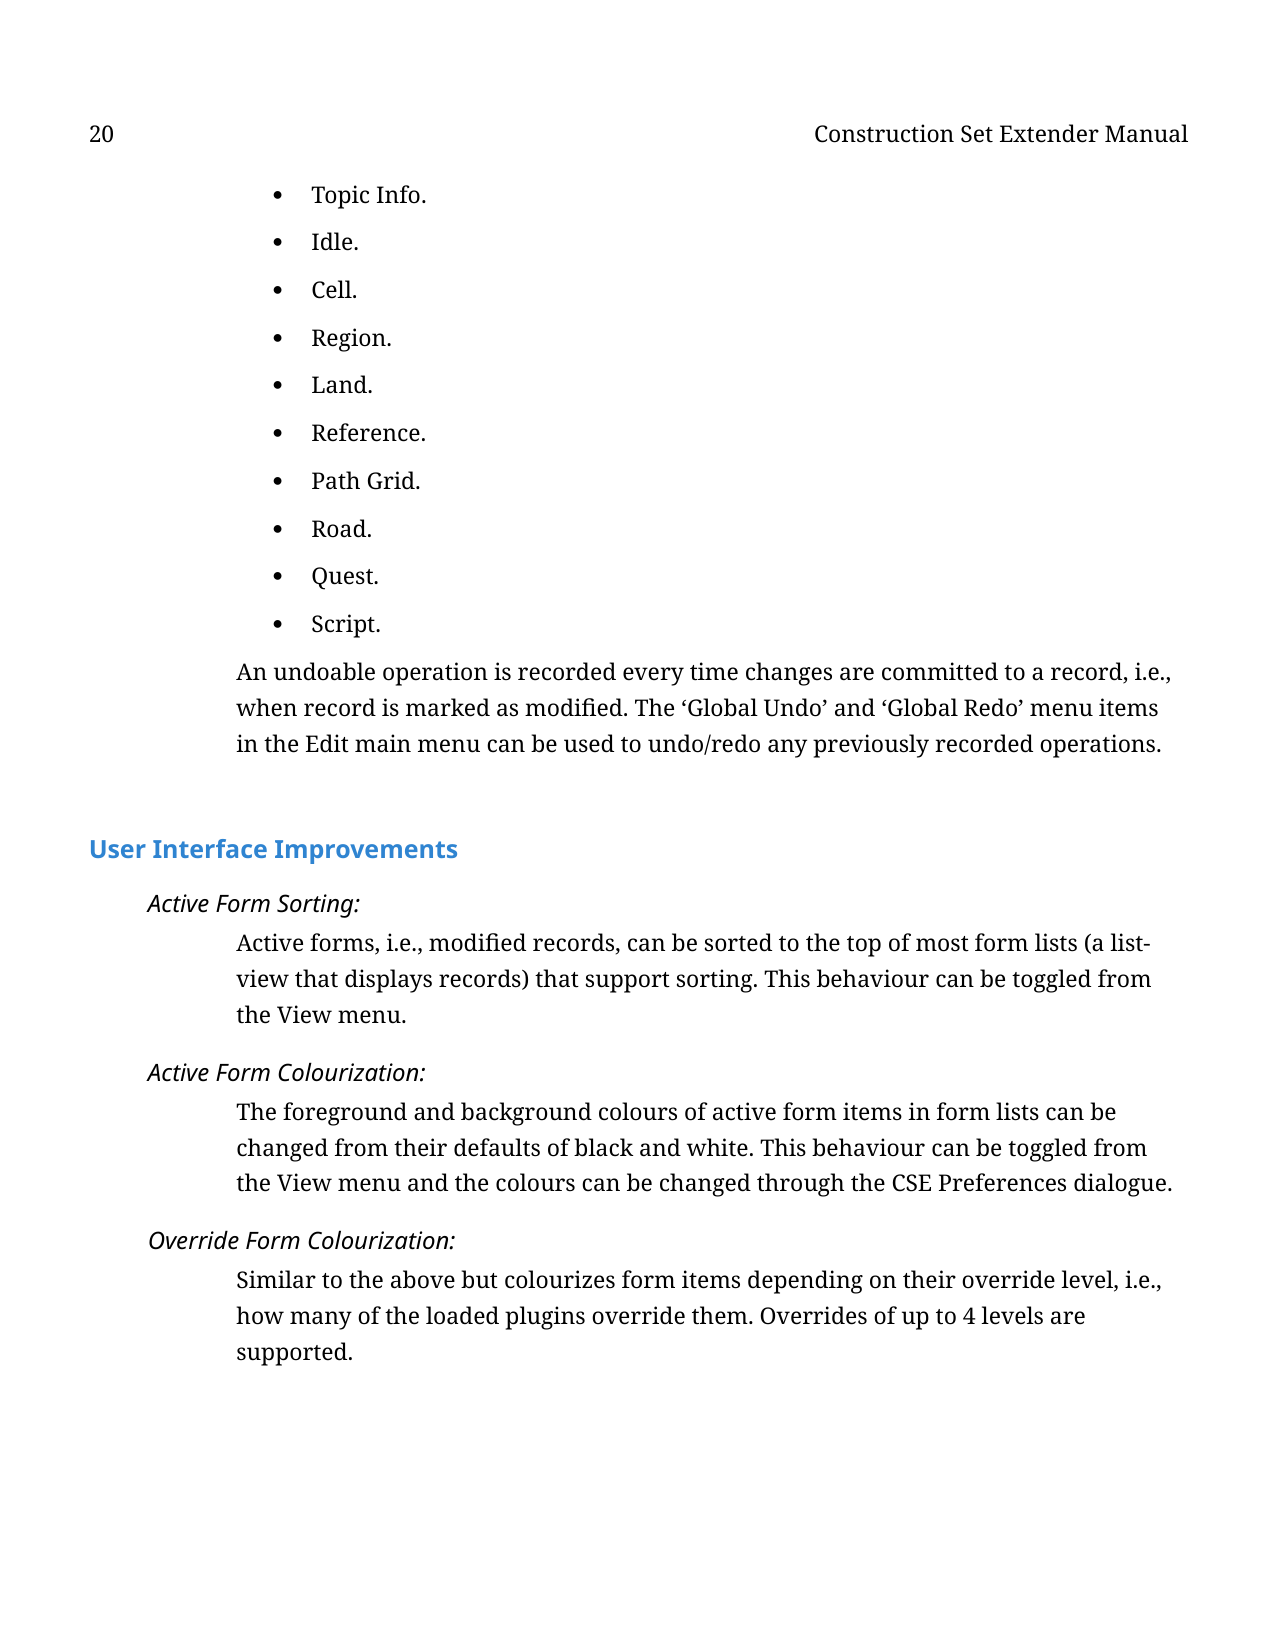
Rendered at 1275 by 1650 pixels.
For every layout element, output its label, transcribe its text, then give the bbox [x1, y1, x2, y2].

list The foreground and background colours of active form items in form lists can be changed from their defaults of black and white. This behaviour can be toggled from the View menu and the colours can be changed through the CSE Preferences dialogue. [236, 1096, 1186, 1199]
list Land. [274, 369, 1186, 401]
list Quest. [274, 560, 1186, 591]
list Reference. [274, 417, 1186, 448]
subtitle User Interface Improvements [88, 832, 1186, 866]
subtitle Active Form Colourization: [148, 1056, 1186, 1088]
list Topic Info. [274, 178, 1186, 210]
list Similar to the above but colourizes form items depending on their override level, i.e., how many of the loaded plugins override them. Overrides of up to 4 levels are supported. [236, 1264, 1186, 1367]
list Script. [274, 608, 1186, 639]
list Cell. [274, 274, 1186, 305]
list Idle. [274, 226, 1186, 257]
subtitle Override Form Colourization: [148, 1224, 1186, 1257]
list Active forms, i.e., modified records, can be sorted to the top of most form lists (a list-view that displays records) that support sorting. This behaviour can be toggled from the View menu. [236, 927, 1186, 1030]
list Road. [274, 512, 1186, 544]
list Region. [274, 322, 1186, 353]
list An undoable operation is recorded every time changes are committed to a record, i.e., when record is marked as modified. The ‘Global Undo’ and ‘Global Redo’ menu items in the Edit main menu can be used to undo/redo any previously recorded operations. [236, 656, 1186, 759]
list Path Grid. [274, 465, 1186, 496]
subtitle Active Form Sorting: [148, 887, 1186, 919]
